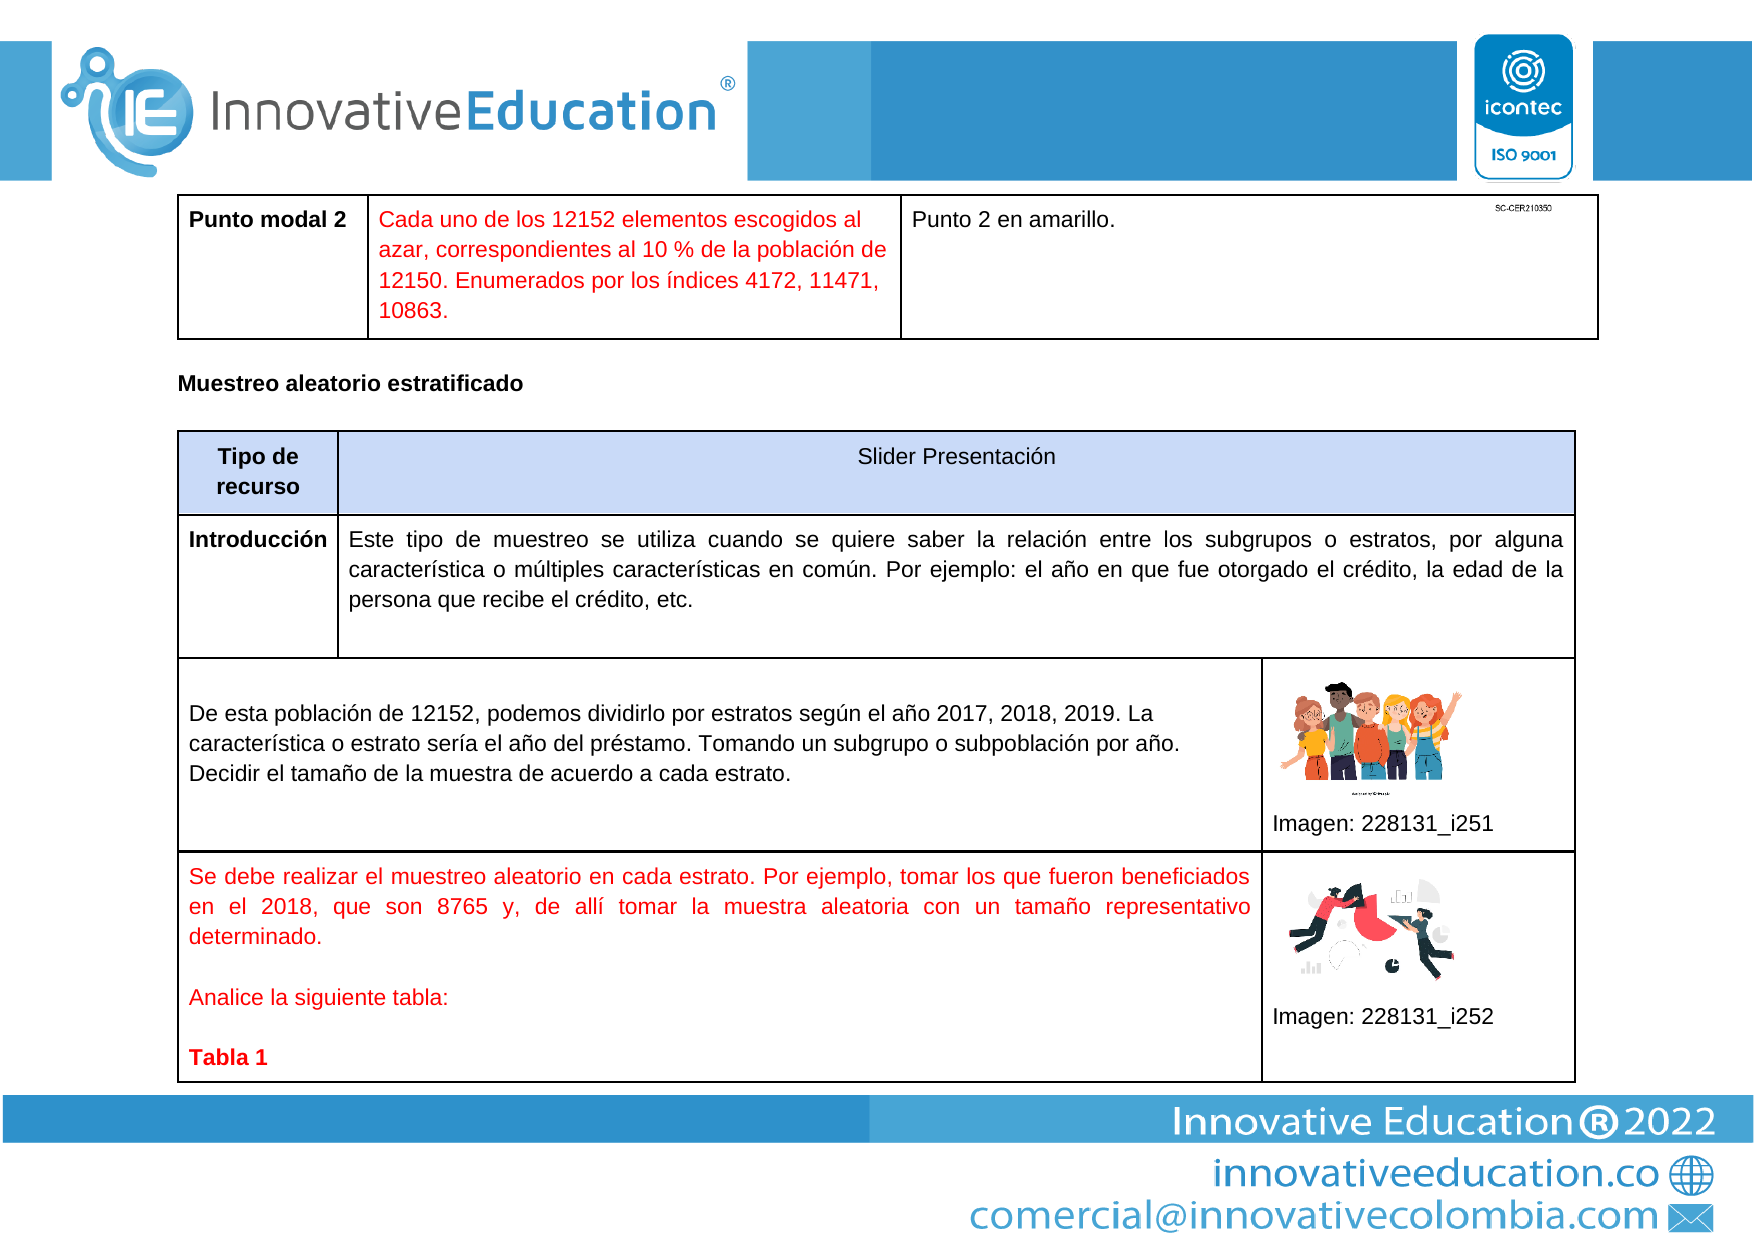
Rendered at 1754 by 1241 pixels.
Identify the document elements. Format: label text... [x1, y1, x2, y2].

table_cell Introducción [179, 516, 337, 657]
table_cell Punto 2 en amarillo. [902, 196, 1597, 337]
picture [1272, 862, 1469, 995]
table_cell Imagen: 228131_i251 [1263, 659, 1574, 850]
table_cell De esta población de 12152, podemos dividirlo por estratos según el año 2017, 2018, 2019. La característica o estrato sería el año del préstamo. Tomando un subgrupo o subpoblación por año. Decidir el tamaño de la muestra de acuerdo a cada estrato. [179, 659, 1261, 850]
text Muestreo aleatorio estratificado [177, 370, 1577, 396]
table_cell Cada uno de los 12152 elementos escogidos al azar, correspondientes al 10 % de la población de 12150. Enumerados por los índices 4172, 11471, 10863. [369, 196, 900, 337]
picture [1272, 669, 1469, 801]
table_cell Este tipo de muestreo se utiliza cuando se quiere saber la relación entre los subgrupos o estratos, por alguna característica o múltiples características en común. Por ejemplo: el año en que fue otorgado el crédito, la edad de la persona que recibe el crédito, etc. [339, 516, 1574, 657]
picture [2, 1093, 1754, 1239]
table_cell Imagen: 228131_i252 [1263, 853, 1574, 1081]
picture [1593, 28, 1752, 194]
picture [1471, 32, 1576, 194]
table_header Tipo de recurso [179, 432, 337, 513]
table_cell Punto modal 2 [179, 196, 367, 337]
table_header Slider Presentación [339, 432, 1574, 513]
picture [0, 28, 1457, 194]
